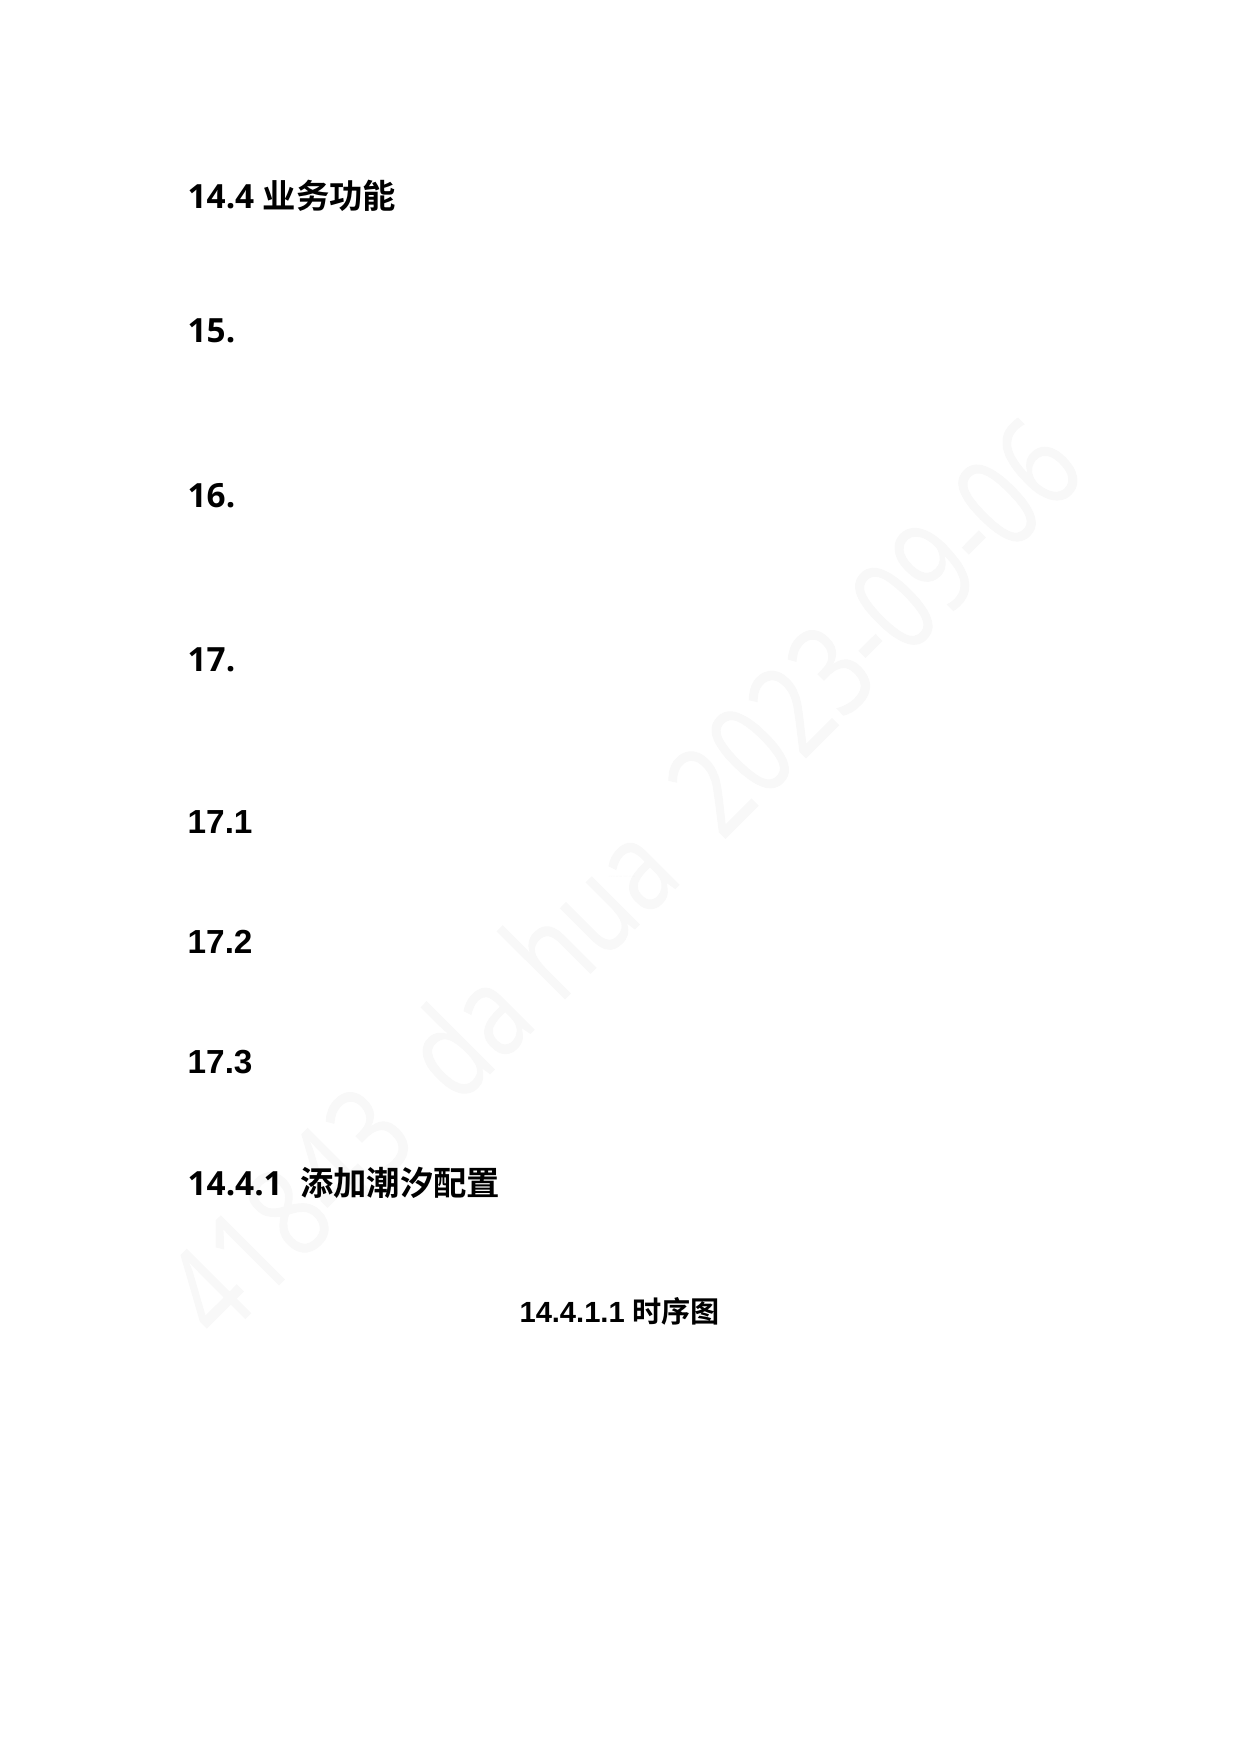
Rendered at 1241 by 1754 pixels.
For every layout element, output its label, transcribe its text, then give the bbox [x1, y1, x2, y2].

subtitle 时序图 [519, 1277, 1053, 1342]
subtitle 添加潮汐配置 [187, 1148, 1053, 1213]
subtitle 业务功能 [187, 162, 1053, 227]
